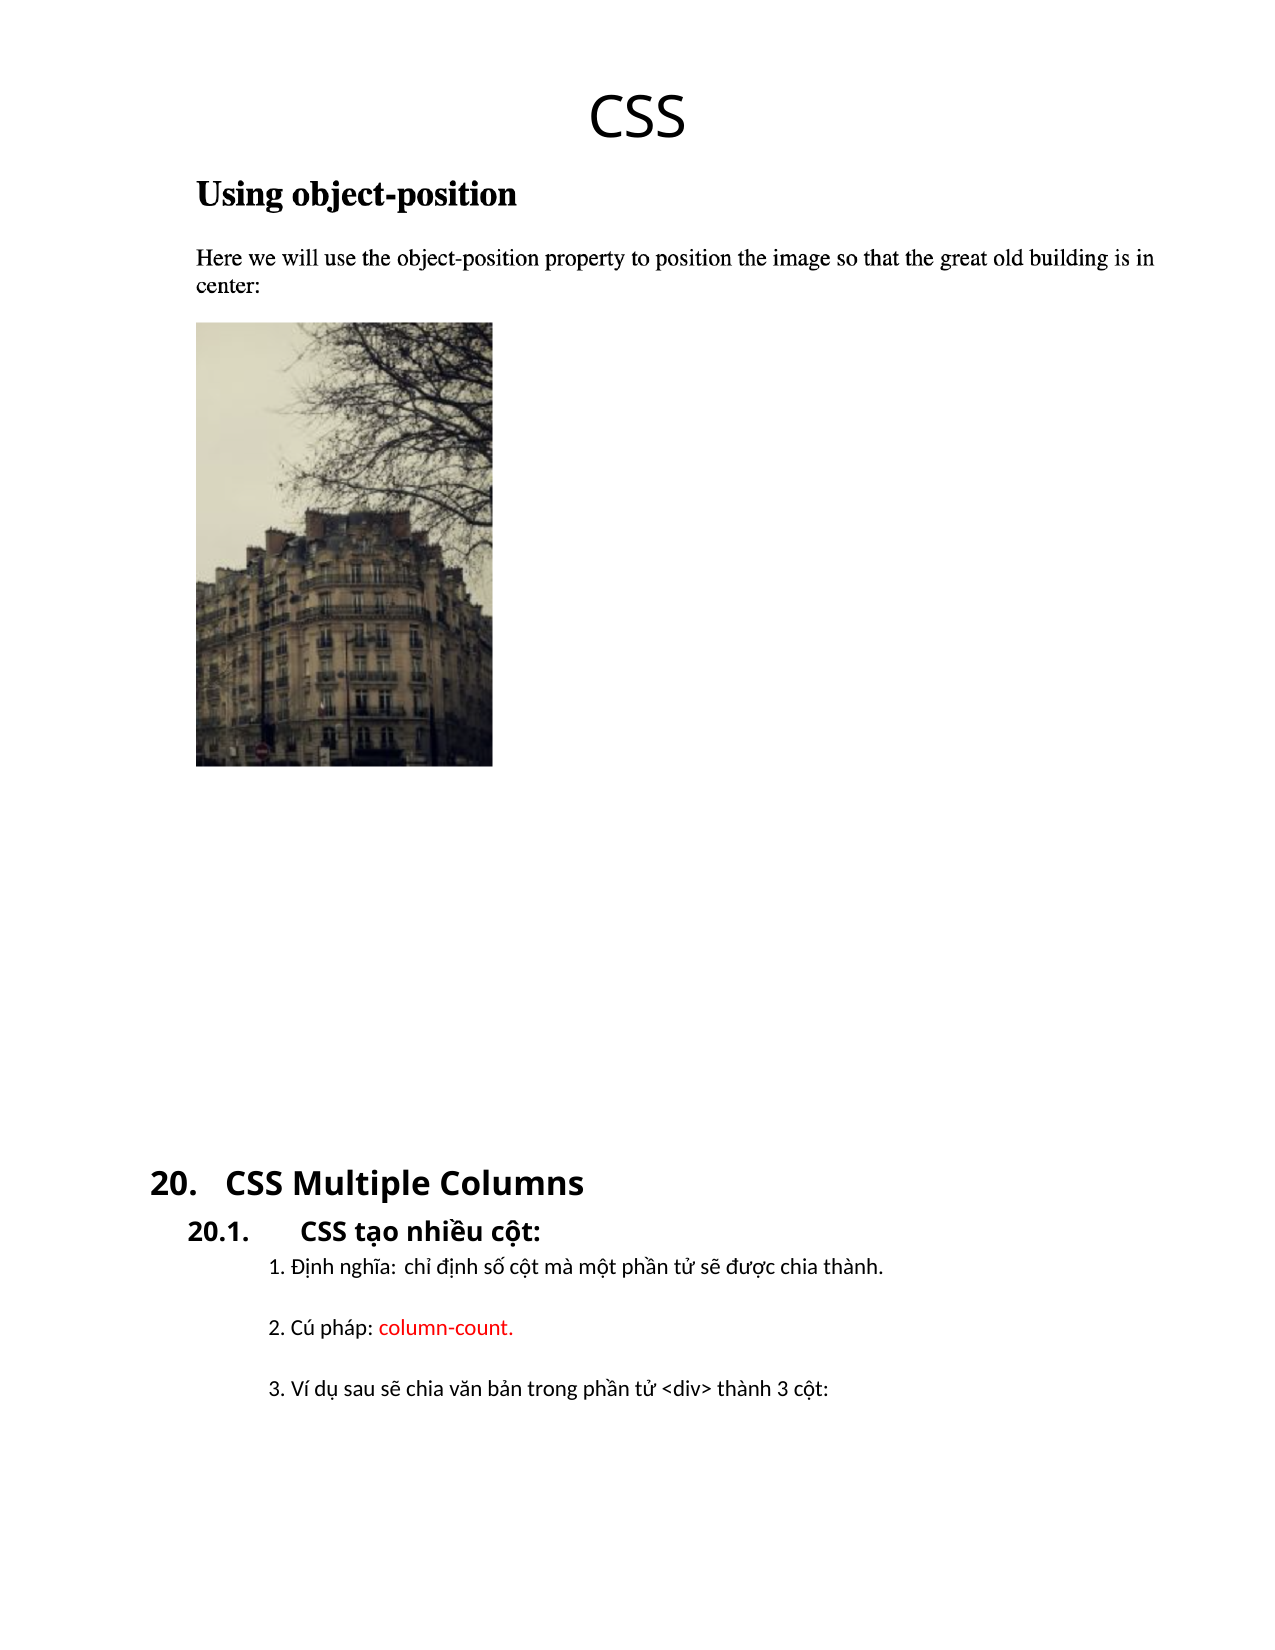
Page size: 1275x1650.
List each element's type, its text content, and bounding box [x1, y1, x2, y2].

picture [187, 154, 1163, 804]
list 2. Cú pháp: column-count. [268, 1313, 1125, 1341]
list 1. Định nghĩa: chỉ định số cột mà một phần tử sẽ được chia thành. [404, 1252, 1125, 1280]
subtitle CSS Multiple Columns [150, 1159, 1125, 1205]
list 3. Ví dụ sau sẽ chia văn bản trong phần tử <div> thành 3 cột: [268, 1374, 1125, 1402]
subtitle CSS tạo nhiều cột: [187, 1212, 1125, 1249]
